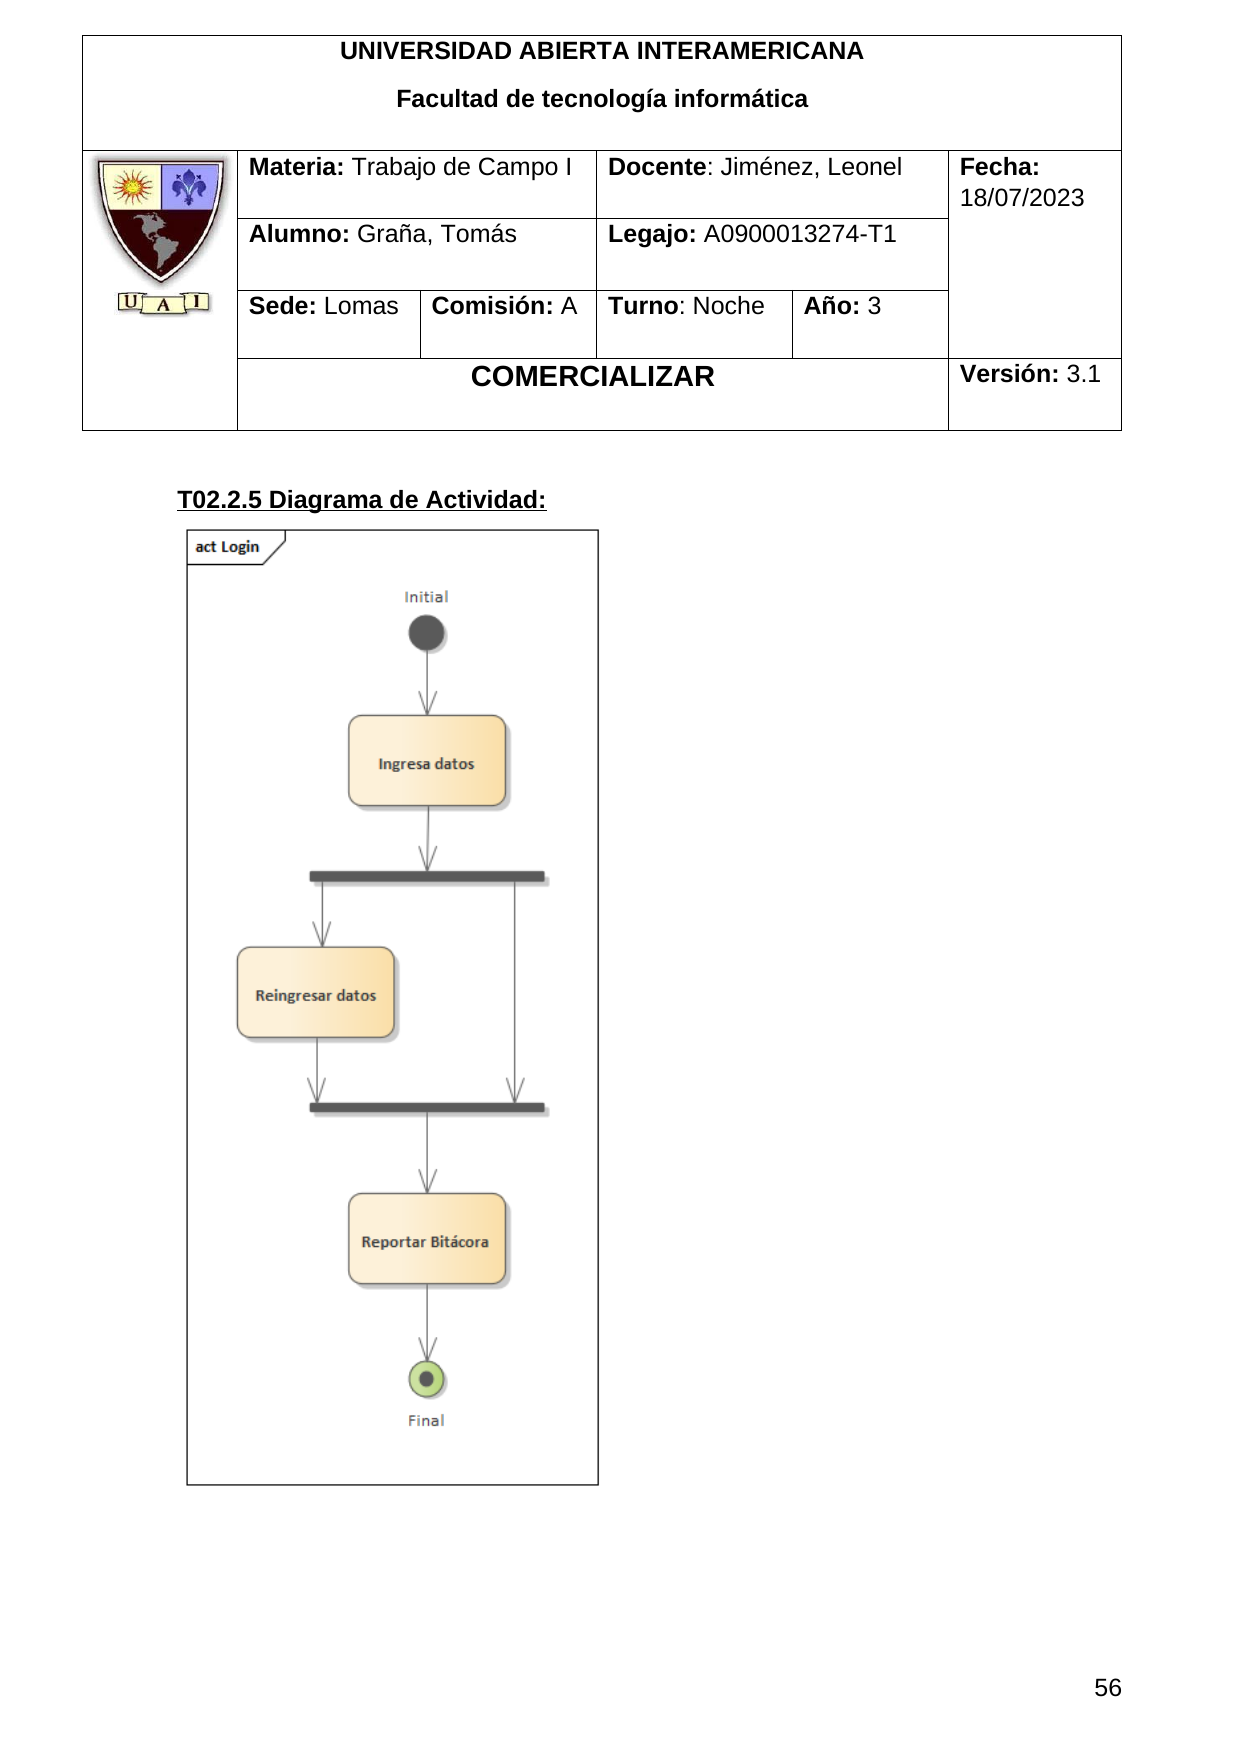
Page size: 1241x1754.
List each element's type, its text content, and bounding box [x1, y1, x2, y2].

subtitle T02.2.5 Diagrama de Actividad: [177, 485, 1122, 513]
picture [177, 520, 607, 1495]
picture [87, 151, 234, 320]
